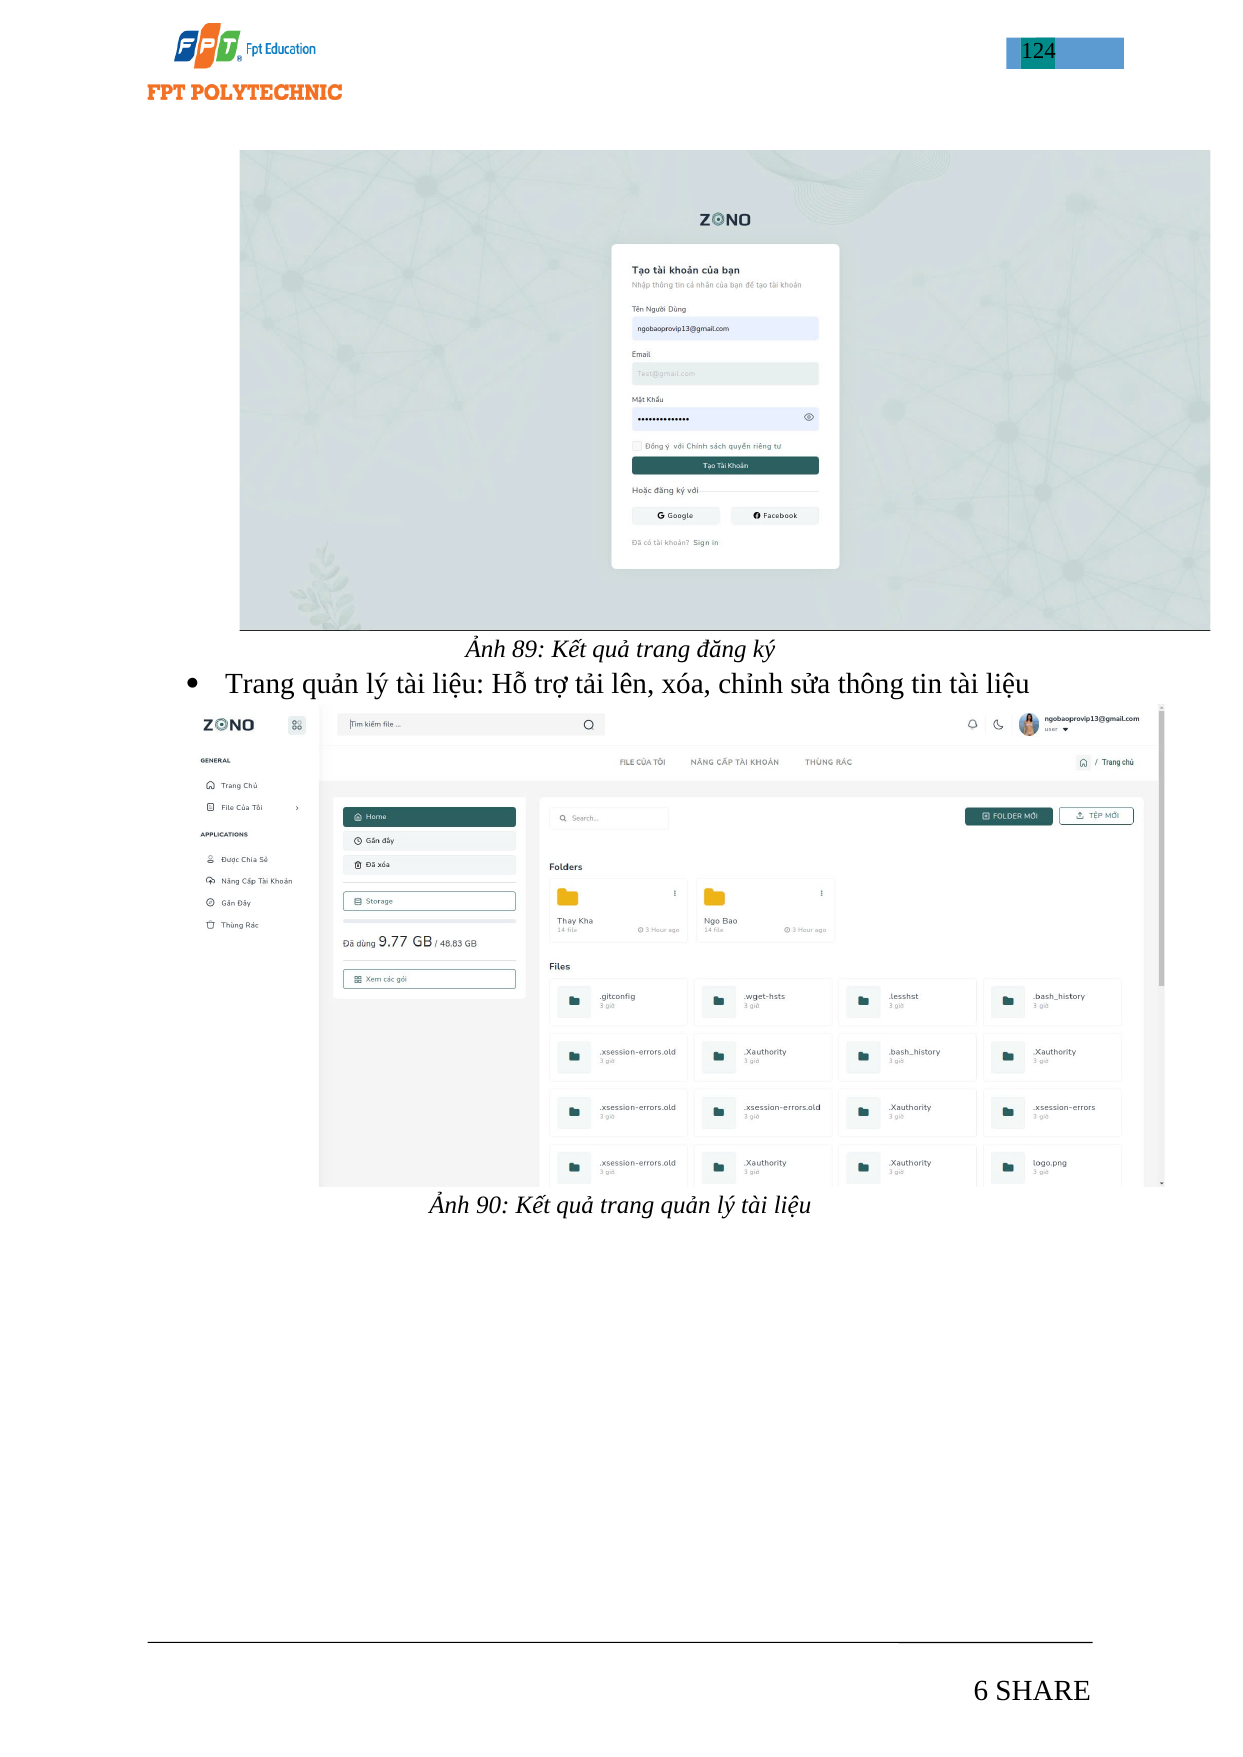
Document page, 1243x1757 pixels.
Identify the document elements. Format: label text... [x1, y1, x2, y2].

picture [147, 23, 342, 100]
picture [190, 704, 1165, 1187]
text Ảnh 90: Kết quả trang quản lý tài liệu [75, 1190, 1168, 1218]
list Trang quản lý tài liệu: Hỗ trợ tải lên, xóa, chỉnh sửa thông tin tài liệu [187, 666, 1168, 700]
text Ảnh 89: Kết quả trang đăng ký [75, 634, 1168, 663]
picture [239, 150, 1211, 631]
